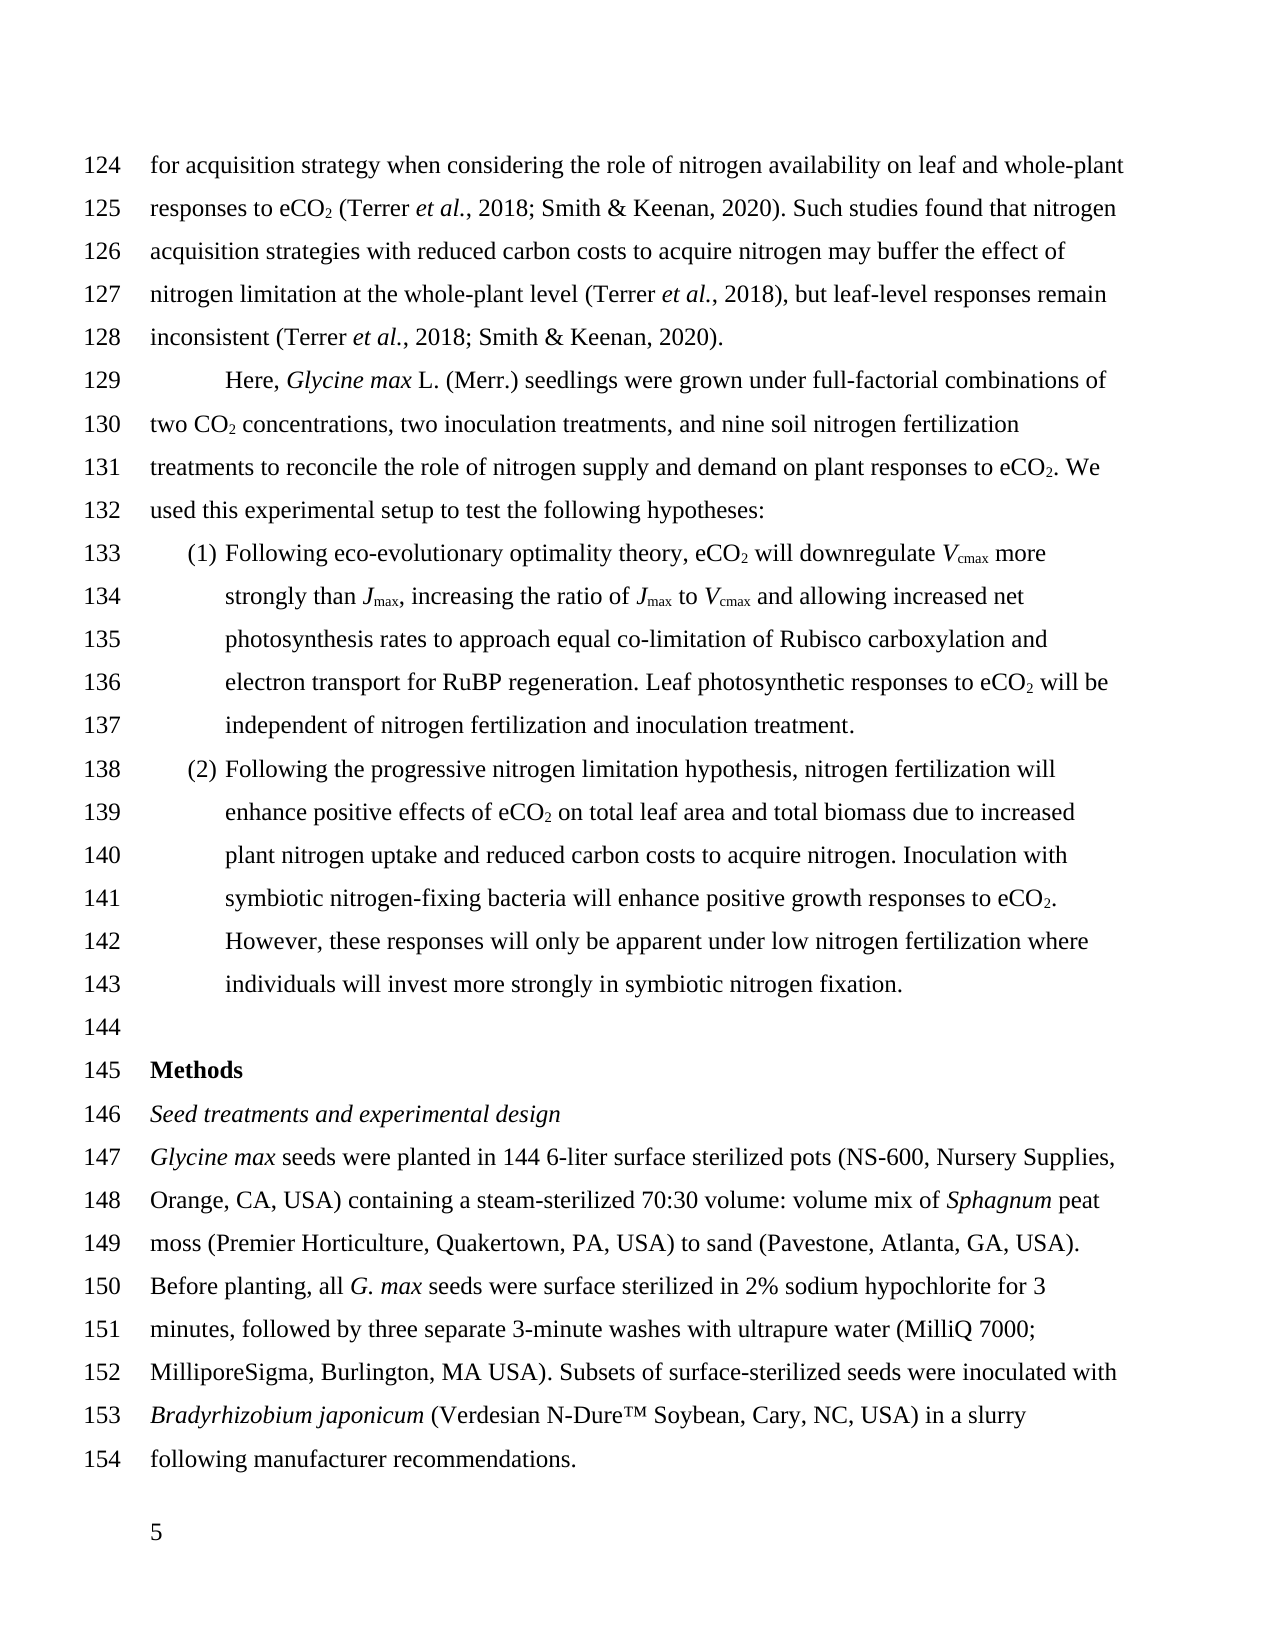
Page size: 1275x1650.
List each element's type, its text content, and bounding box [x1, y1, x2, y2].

list Following the progressive nitrogen limitation hypothesis, nitrogen fertilization will enhance positive effects of eCO2 on total leaf area and total biomass due to increased plant nitrogen uptake and reduced carbon costs to acquire nitrogen. Inoculation with symbiotic nitrogen-fixing bacteria will enhance positive growth responses to eCO2. However, these responses will only be apparent under low nitrogen fertilization where individuals will invest more strongly in symbiotic nitrogen fixation. [187, 754, 1125, 998]
text Glycine max seeds were planted in 144 6-liter surface sterilized pots (NS-600, Nursery Supplies, Orange, CA, USA) containing a steam-sterilized 70:30 volume: volume mix of Sphagnum peat moss (Premier Horticulture, Quakertown, PA, USA) to sand (Pavestone, Atlanta, GA, USA). Before planting, all G. max seeds were surface sterilized in 2% sodium hypochlorite for 3 minutes, followed by three separate 3-minute washes with ultrapure water (MilliQ 7000; MilliporeSigma, Burlington, MA USA). Subsets of surface-sterilized seeds were inoculated with Bradyrhizobium japonicum (Verdesian N-Dure™ Soybean, Cary, NC, USA) in a slurry following manufacturer recommendations. [150, 1142, 1125, 1472]
list Following eco-evolutionary optimality theory, eCO2 will downregulate Vcmax more strongly than Jmax, increasing the ratio of Jmax to Vcmax and allowing increased net photosynthesis rates to approach equal co-limitation of Rubisco carboxylation and electron transport for RuBP regeneration. Leaf photosynthetic responses to eCO2 will be independent of nitrogen fertilization and inoculation treatment. [187, 538, 1125, 739]
text Seed treatments and experimental design [150, 1099, 1125, 1127]
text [150, 150, 1125, 351]
text Methods [150, 1056, 1125, 1084]
text Here, Glycine max L. (Merr.) seedlings were grown under full-factorial combinations of two CO2 concentrations, two inoculation treatments, and nine soil nitrogen fertilization treatments to reconcile the role of nitrogen supply and demand on plant responses to eCO2. We used this experimental setup to test the following hypotheses: [150, 366, 1125, 524]
